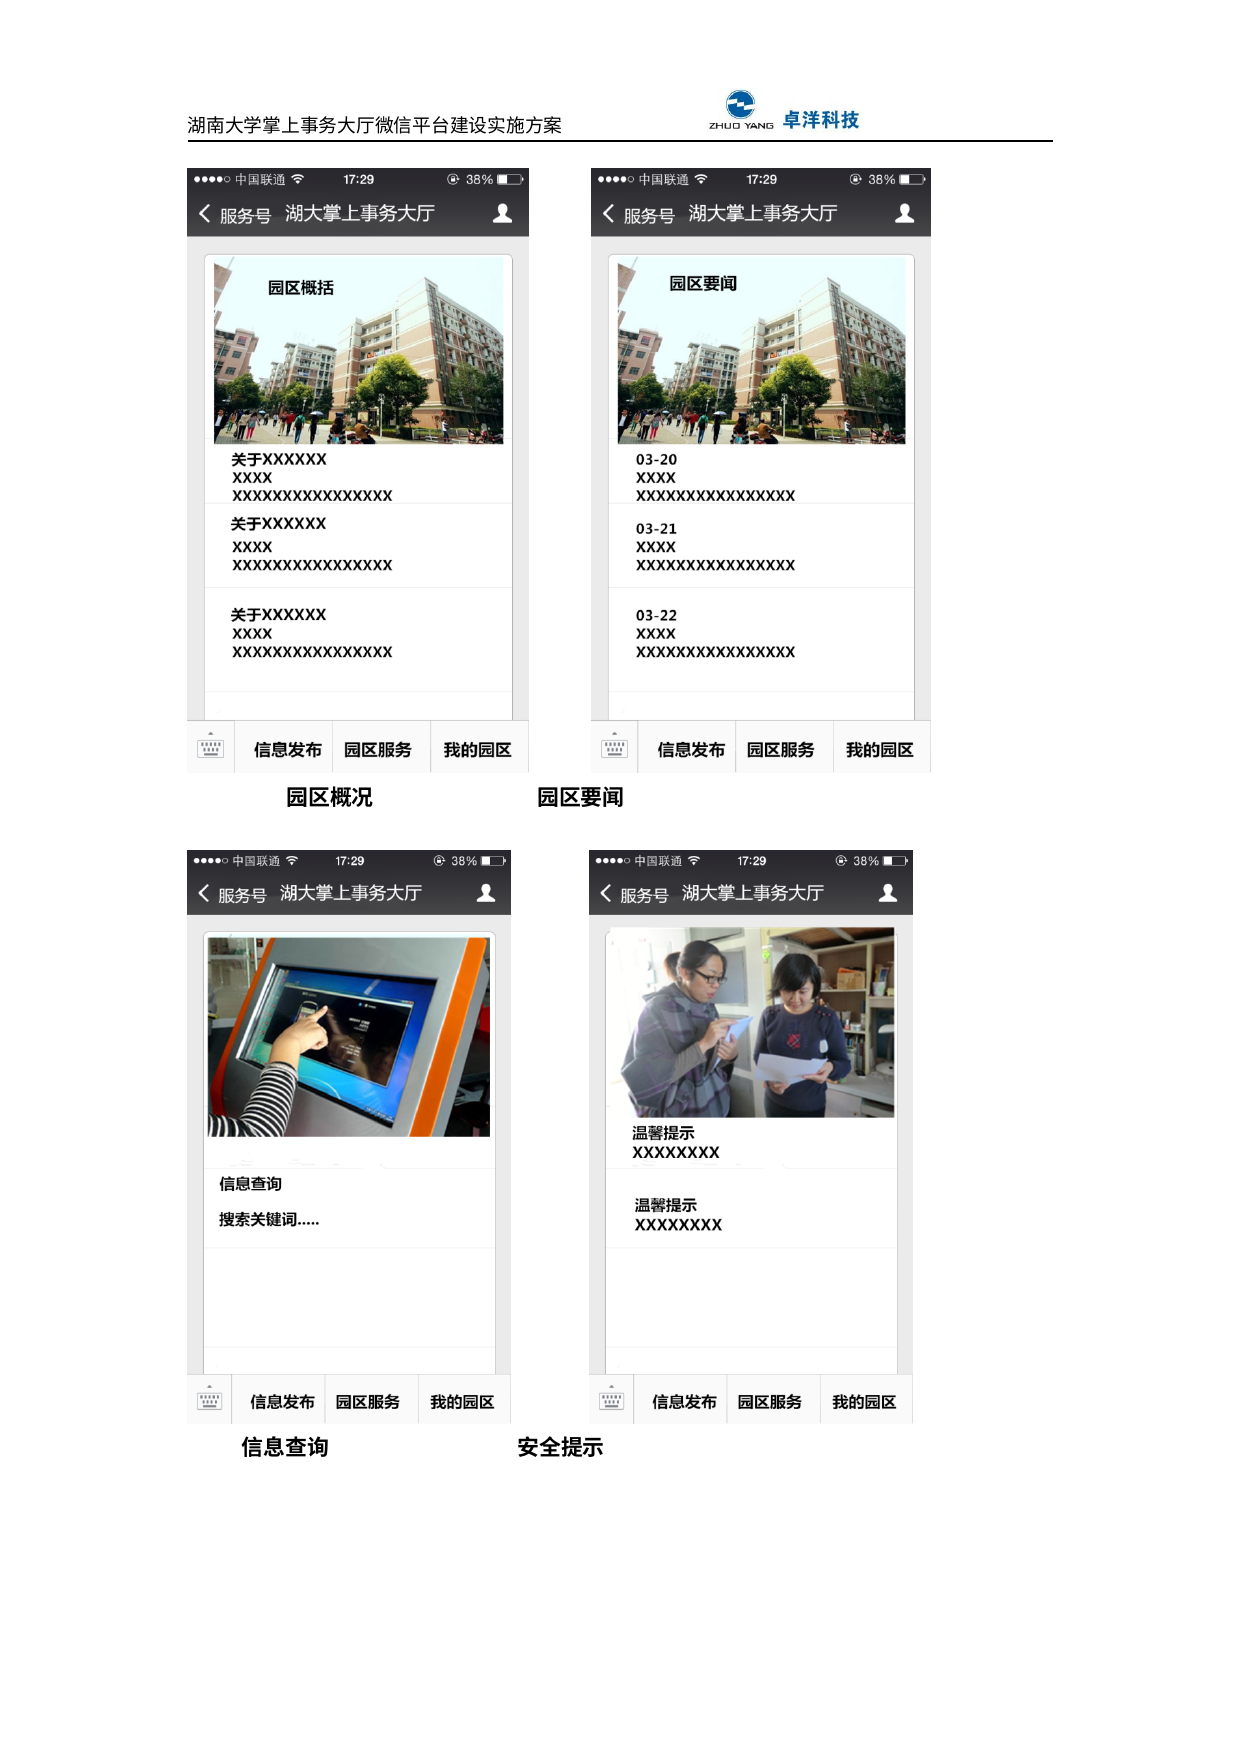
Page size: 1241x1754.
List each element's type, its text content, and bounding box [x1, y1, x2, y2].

picture [187, 850, 511, 1424]
picture [696, 88, 866, 133]
text 信息查询 安全提示 [187, 1429, 1053, 1462]
text 园区概况 园区要闻 [187, 779, 1053, 812]
picture [187, 168, 529, 773]
picture [591, 168, 931, 773]
picture [589, 850, 913, 1424]
